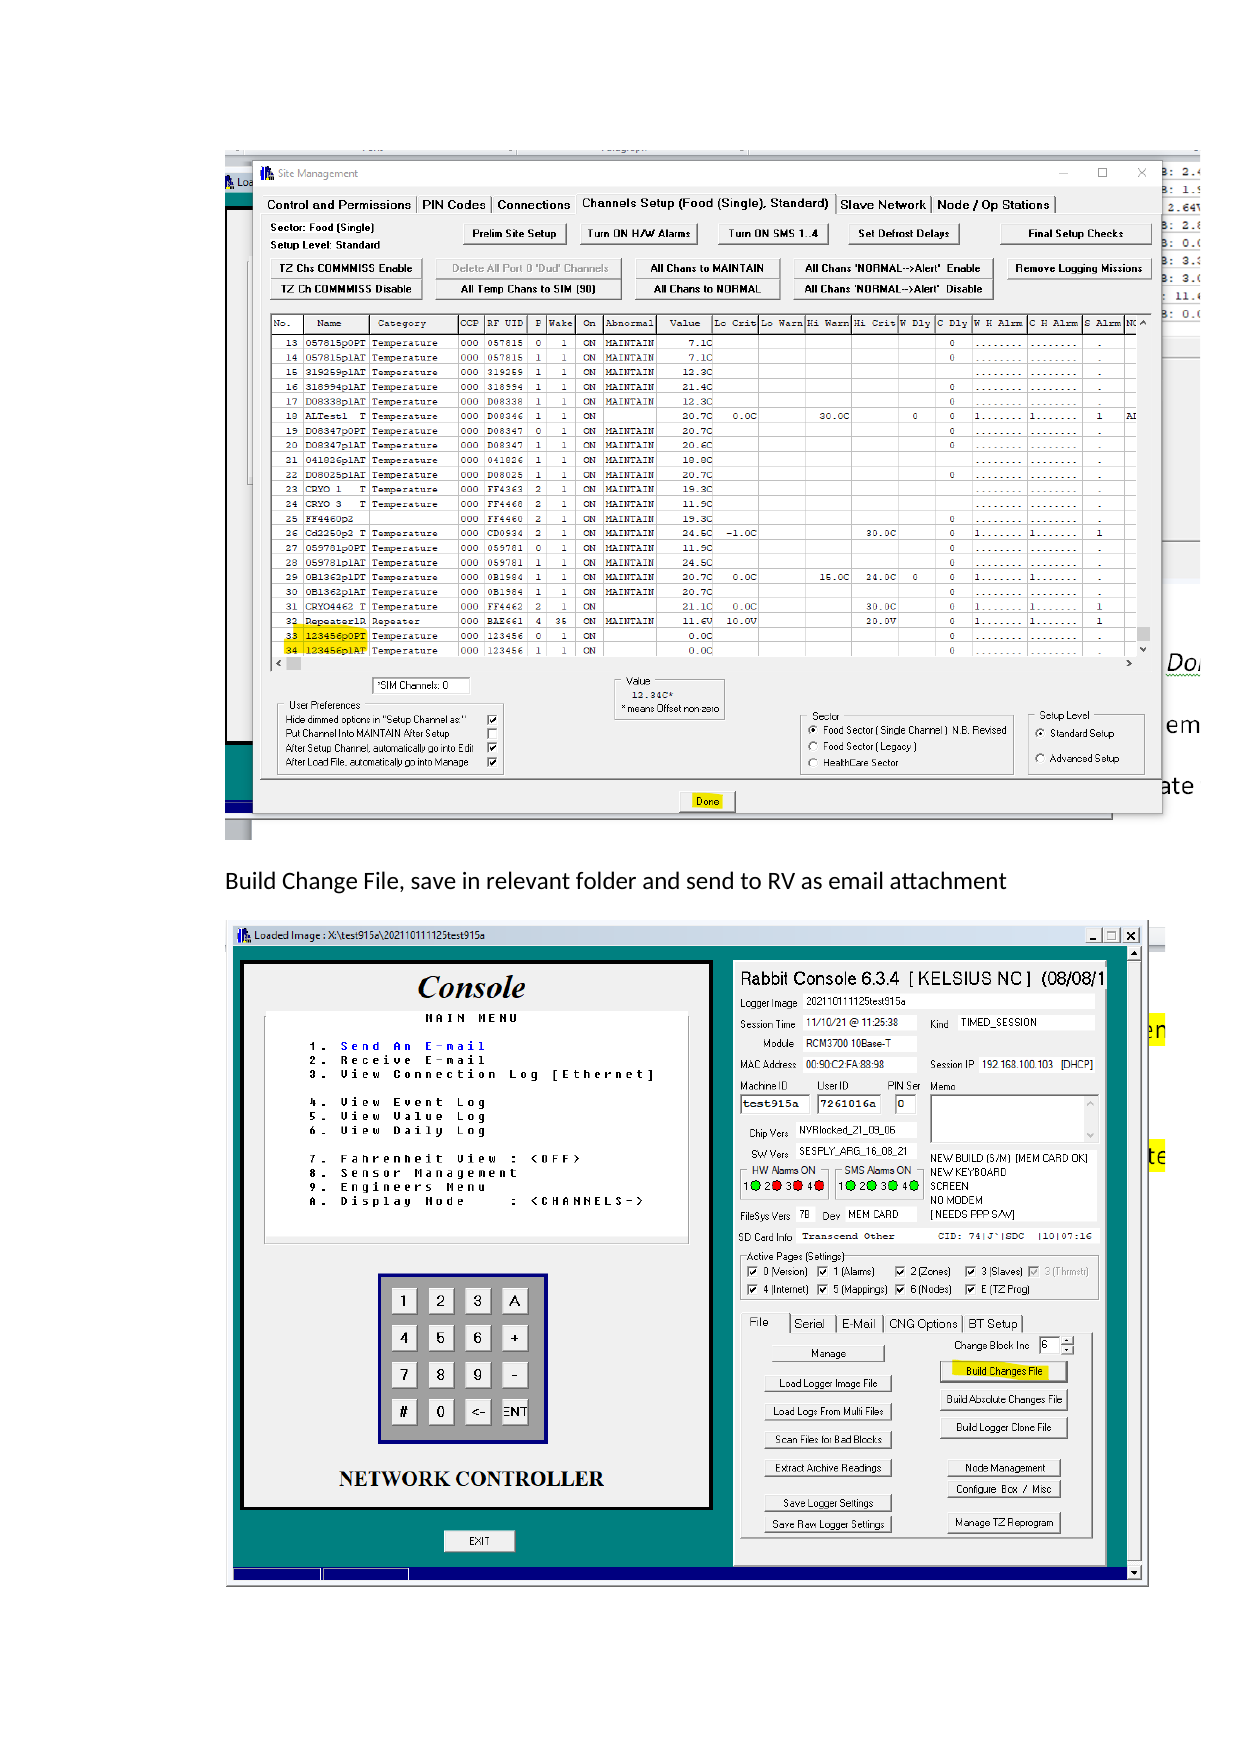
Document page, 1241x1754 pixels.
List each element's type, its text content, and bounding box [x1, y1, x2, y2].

text Build Change File, save in relevant folder and send to RV as email attachment [225, 865, 1090, 895]
picture [225, 150, 1200, 840]
picture [225, 920, 1166, 1597]
